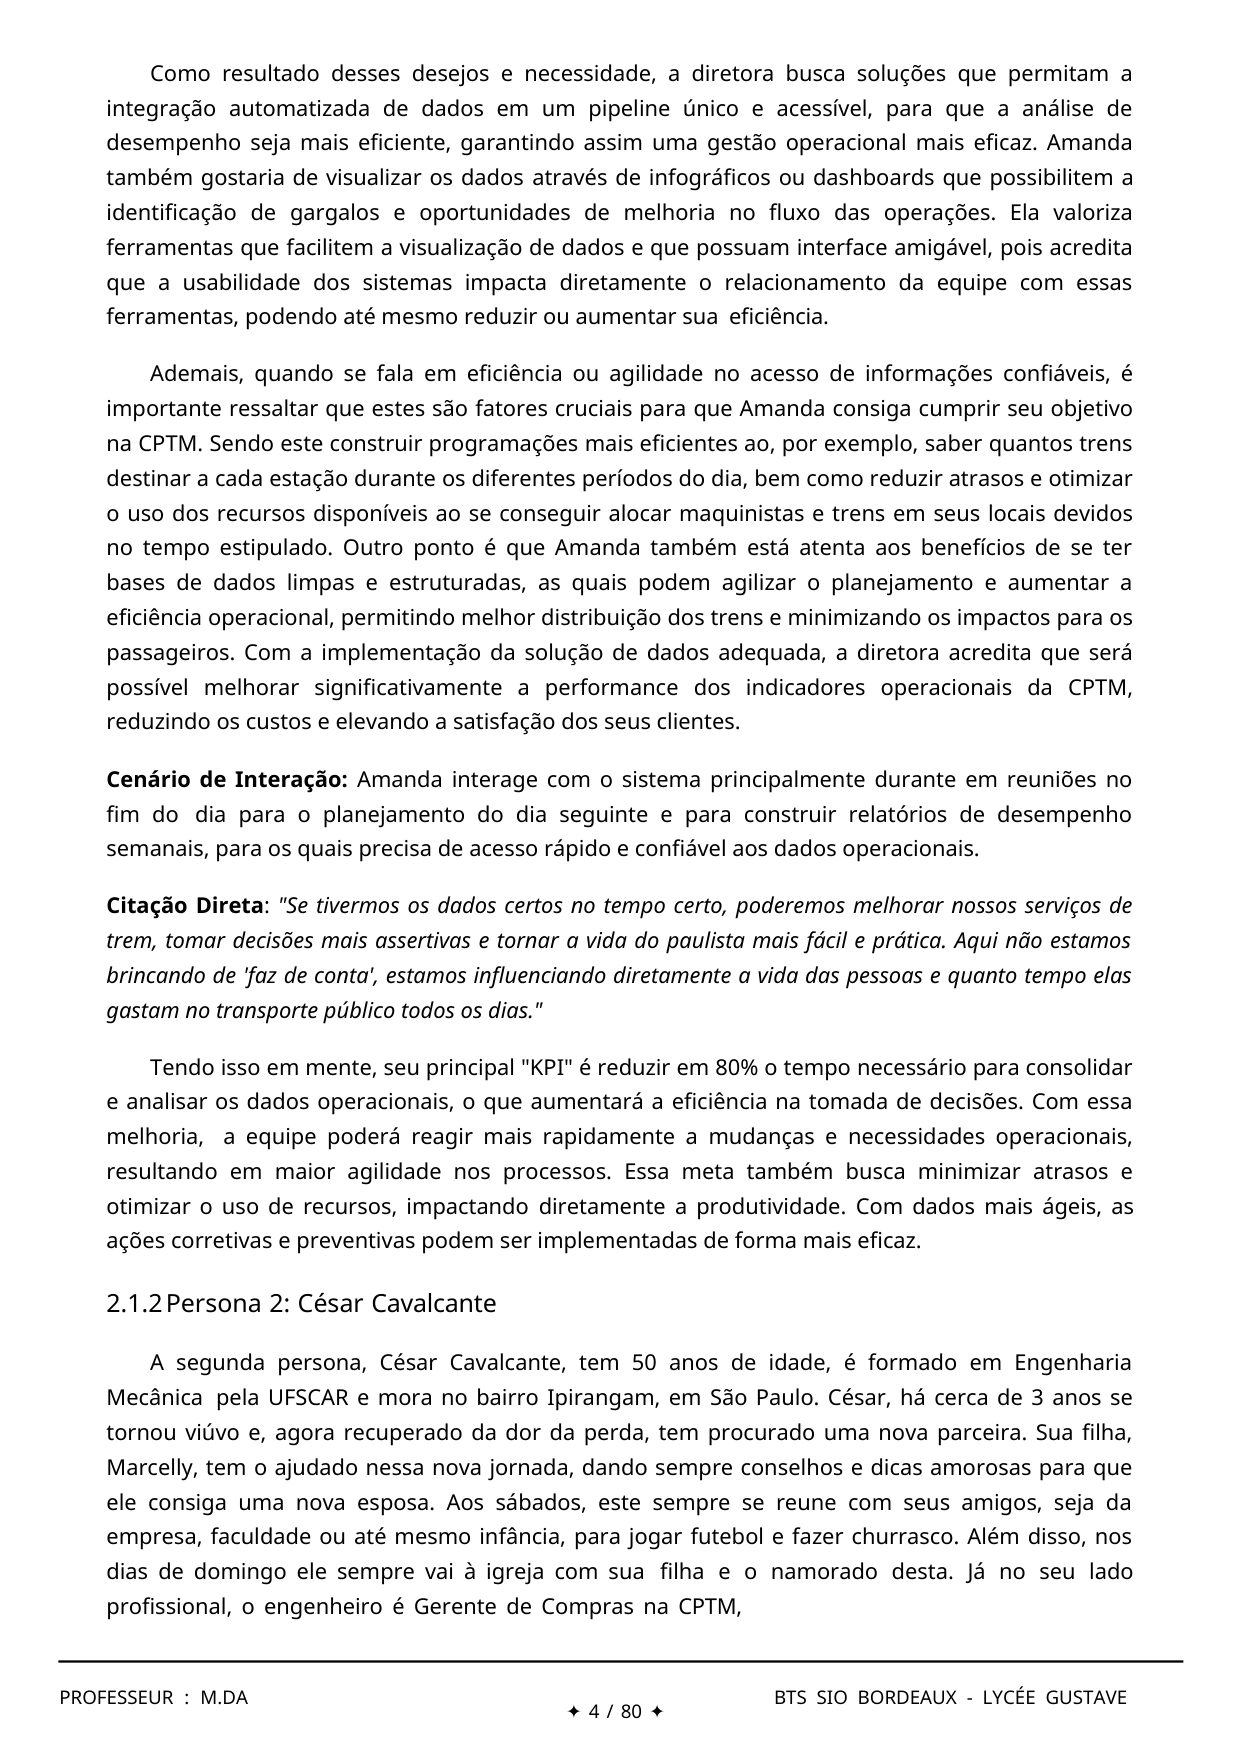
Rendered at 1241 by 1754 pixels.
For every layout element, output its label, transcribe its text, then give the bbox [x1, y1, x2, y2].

text Como resultado desses desejos e necessidade, a diretora busca soluções que permitam a integração automatizada de dados em um pipeline único e acessível, para que a análise de desempenho seja mais eficiente, garantindo assim uma gestão operacional mais eficaz. Amanda também gostaria de visualizar os dados através de infográficos ou dashboards que possibilitem a identificação de gargalos e oportunidades de melhoria no fluxo das operações. Ela valoriza ferramentas que facilitem a visualização de dados e que possuam interface amigável, pois acredita que a usabilidade dos sistemas impacta diretamente o relacionamento da equipe com essas ferramentas, podendo até mesmo reduzir ou aumentar sua eficiência. [106, 58, 1134, 331]
text Ademais, quando se fala em eficiência ou agilidade no acesso de informações confiáveis, é importante ressaltar que estes são fatores cruciais para que Amanda consiga cumprir seu objetivo na CPTM. Sendo este construir programações mais eficientes ao, por exemplo, saber quantos trens destinar a cada estação durante os diferentes períodos do dia, bem como reduzir atrasos e otimizar o uso dos recursos disponíveis ao se conseguir alocar maquinistas e trens em seus locais devidos no tempo estipulado. Outro ponto é que Amanda também está atenta aos benefícios de se ter bases de dados limpas e estruturadas, as quais podem agilizar o planejamento e aumentar a eficiência operacional, permitindo melhor distribuição dos trens e minimizando os impactos para os passageiros. Com a implementação da solução de dados adequada, a diretora acredita que será possível melhorar significativamente a performance dos indicadores operacionais da CPTM, reduzindo os custos e elevando a satisfação dos seus clientes. [106, 358, 1134, 736]
text A segunda persona, César Cavalcante, tem 50 anos de idade, é formado em Engenharia Mecânica pela UFSCAR e mora no bairro Ipirangam, em São Paulo. César, há cerca de 3 anos se tornou viúvo e, agora recuperado da dor da perda, tem procurado uma nova parceira. Sua filha, Marcelly, tem o ajudado nessa nova jornada, dando sempre conselhos e dicas amorosas para que ele consiga uma nova esposa. Aos sábados, este sempre se reune com seus amigos, seja da empresa, faculdade ou até mesmo infância, para jogar futebol e fazer churrasco. Além disso, nos dias de domingo ele sempre vai à igreja com sua filha e o namorado desta. Já no seu lado profissional, o engenheiro é Gerente de Compras na CPTM, [106, 1347, 1134, 1621]
subtitle Persona 2: César Cavalcante [106, 1285, 1137, 1319]
text Cenário de Interação: Amanda interage com o sistema principalmente durante em reuniões no fim do dia para o planejamento do dia seguinte e para construir relatórios de desempenho semanais, para os quais precisa de acesso rápido e confiável aos dados operacionais. [106, 764, 1133, 863]
text Citação Direta: "Se tivermos os dados certos no tempo certo, poderemos melhorar nossos serviços de trem, tomar decisões mais assertivas e tornar a vida do paulista mais fácil e prática. Aqui não estamos brincando de 'faz de conta', estamos influenciando diretamente a vida das pessoas e quanto tempo elas gastam no transporte público todos os dias." [106, 890, 1134, 1024]
text Tendo isso em mente, seu principal "KPI" é reduzir em 80% o tempo necessário para consolidar e analisar os dados operacionais, o que aumentará a eficiência na tomada de decisões. Com essa melhoria, a equipe poderá reagir mais rapidamente a mudanças e necessidades operacionais, resultando em maior agilidade nos processos. Essa meta também busca minimizar atrasos e otimizar o uso de recursos, impactando diretamente a produtividade. Com dados mais ágeis, as ações corretivas e preventivas podem ser implementadas de forma mais eficaz. [106, 1051, 1134, 1255]
